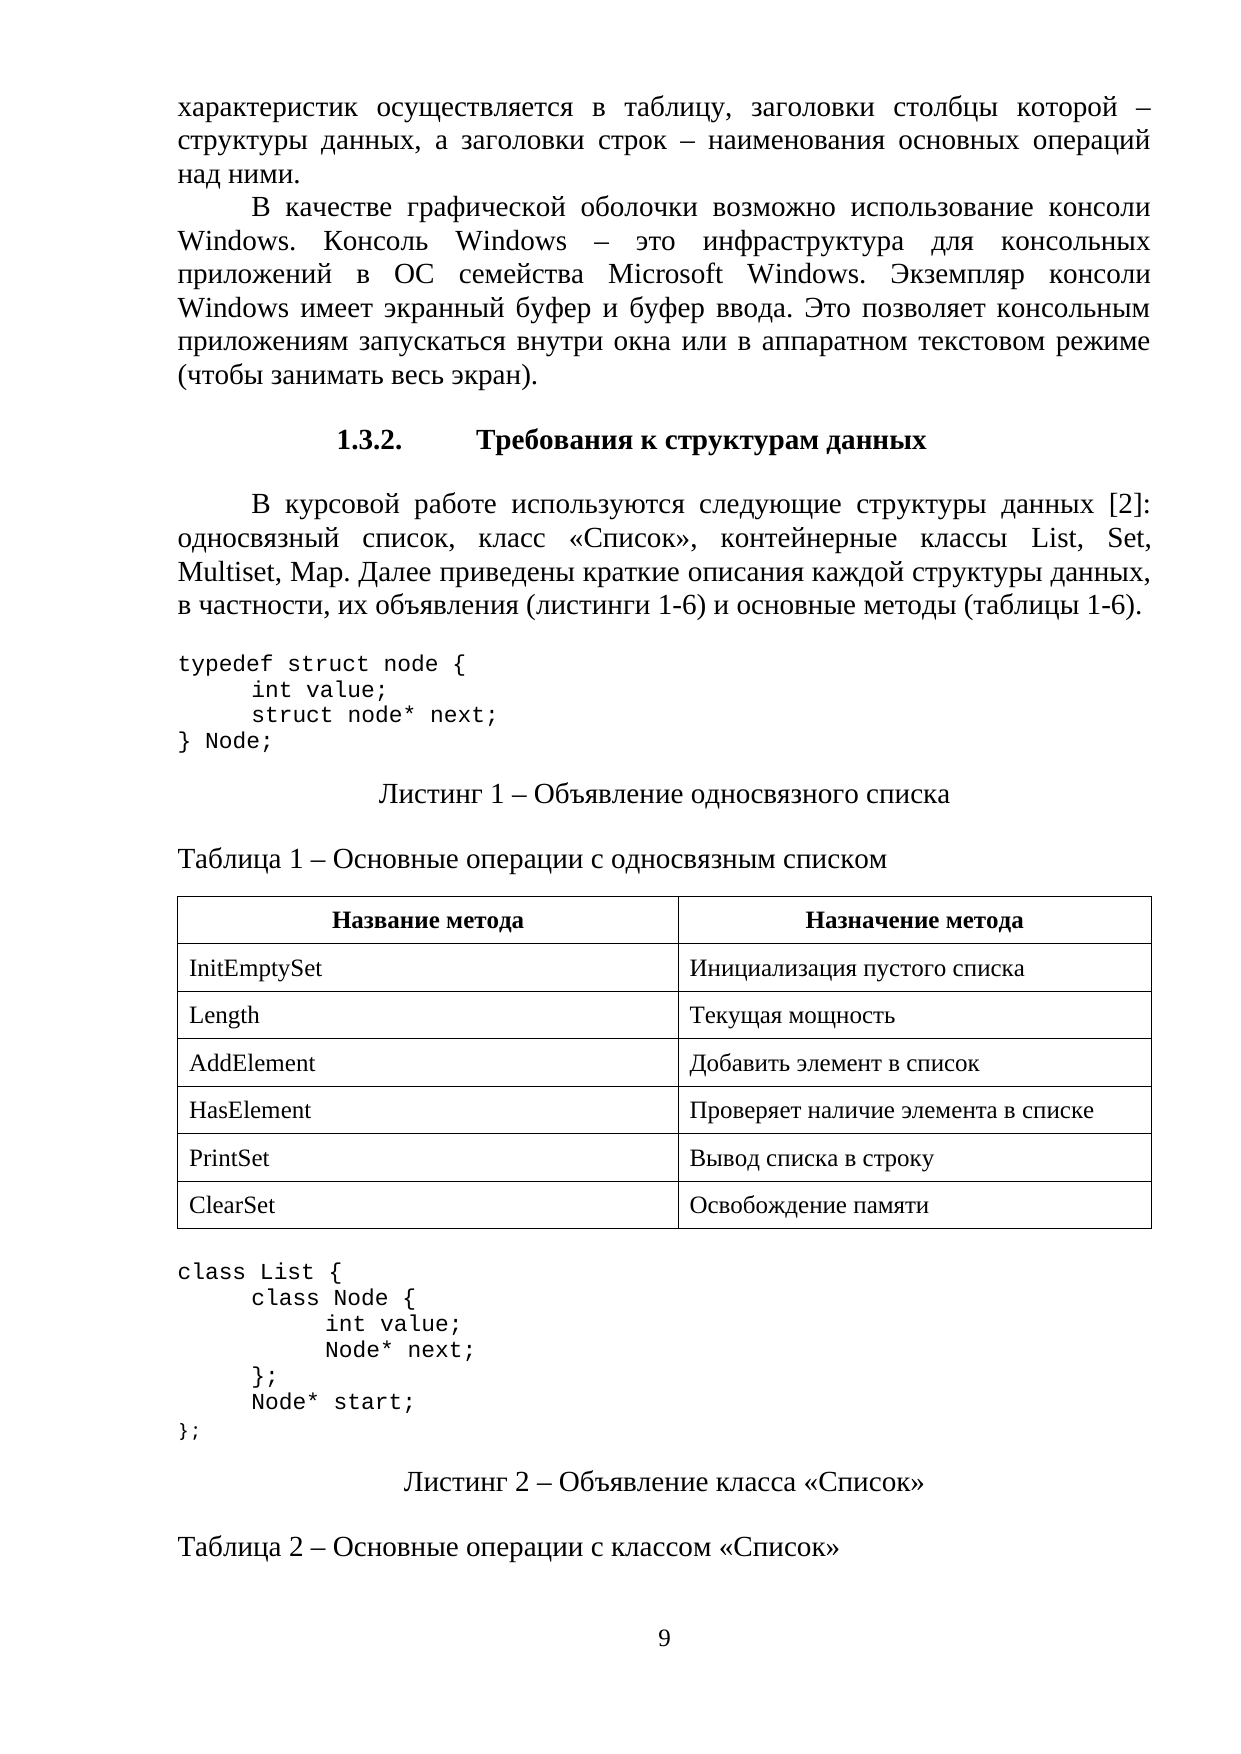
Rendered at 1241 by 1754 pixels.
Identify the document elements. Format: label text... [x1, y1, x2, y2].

table_cell Текущая мощность [679, 992, 1151, 1038]
text } Node; [177, 730, 1152, 756]
text Node* next; [177, 1338, 1152, 1364]
table_header Назначение метода [679, 897, 1151, 943]
table_cell Вывод списка в строку [679, 1134, 1151, 1181]
table_cell HasElement [178, 1087, 678, 1133]
table_cell InitEmptySet [178, 944, 678, 991]
table_cell AddElement [178, 1039, 678, 1086]
text Листинг 2 – Объявление класса «Список» [177, 1464, 1152, 1497]
text typedef struct node { [177, 652, 1152, 678]
table_cell Проверяет наличие элемента в списке [679, 1087, 1151, 1133]
table_cell Инициализация пустого списка [679, 944, 1151, 991]
text Листинг 1 – Объявление односвязного списка [177, 777, 1152, 810]
text struct node* next; [177, 704, 1152, 730]
table_cell PrintSet [178, 1134, 678, 1181]
text int value; [177, 678, 1152, 704]
text В качестве графической оболочки возможно использование консоли Windows. Консоль Windows – это инфраструктура для консольных приложений в ОС семейства Microsoft Windows. Экземпляр консоли Windows имеет экранный буфер и буфер ввода. Это позволяет консольным приложениям запускаться внутри окна или в аппаратном текстовом режиме (чтобы занимать весь экран). [177, 189, 1152, 391]
text Node* start; [177, 1390, 1152, 1416]
table_cell Добавить элемент в список [679, 1039, 1151, 1086]
text Таблица 1 – Основные операции с односвязным списком [177, 841, 1152, 875]
text }; [177, 1364, 1152, 1390]
table_cell ClearSet [178, 1182, 678, 1228]
text В курсовой работе используются следующие структуры данных [2]: односвязный список, класс «Список», контейнерные классы List, Set, Multiset, Map. Далее приведены краткие описания каждой структуры данных, в частности, их объявления (листинги 1-6) и основные методы (таблицы 1-6). [177, 487, 1152, 621]
text class Node { [177, 1286, 1152, 1312]
subtitle Требования к структурам данных [177, 422, 1152, 455]
table_header Название метода [178, 897, 678, 943]
text }; [177, 1416, 1152, 1443]
text Таблица 2 – Основные операции с классом «Список» [177, 1529, 1152, 1562]
table_cell Length [178, 992, 678, 1038]
table_cell Освобождение памяти [679, 1182, 1151, 1228]
text class List { [177, 1261, 1152, 1286]
text int value; [177, 1312, 1152, 1338]
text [177, 89, 1152, 189]
